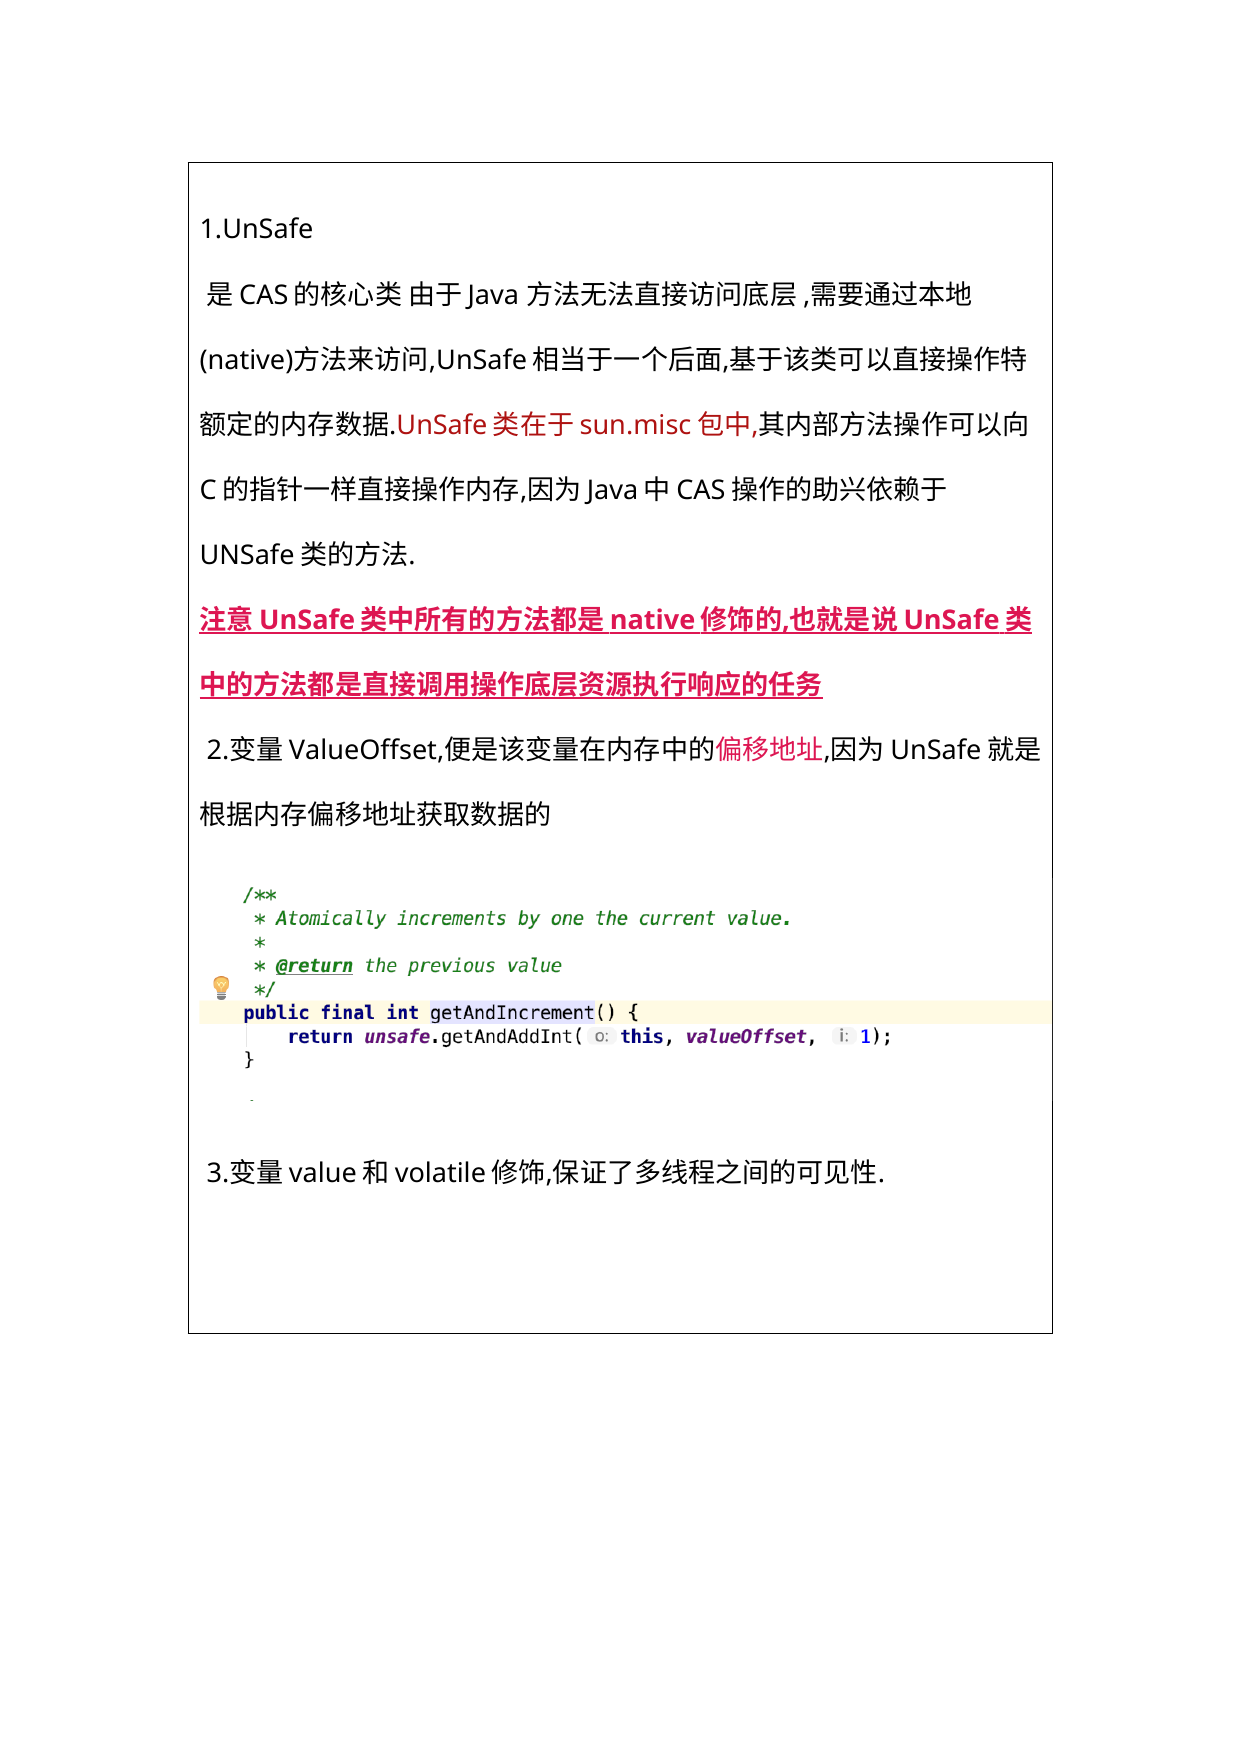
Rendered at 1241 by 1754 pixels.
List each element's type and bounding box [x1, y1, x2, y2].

picture [199, 878, 1053, 1101]
table_header [189, 163, 1052, 1333]
